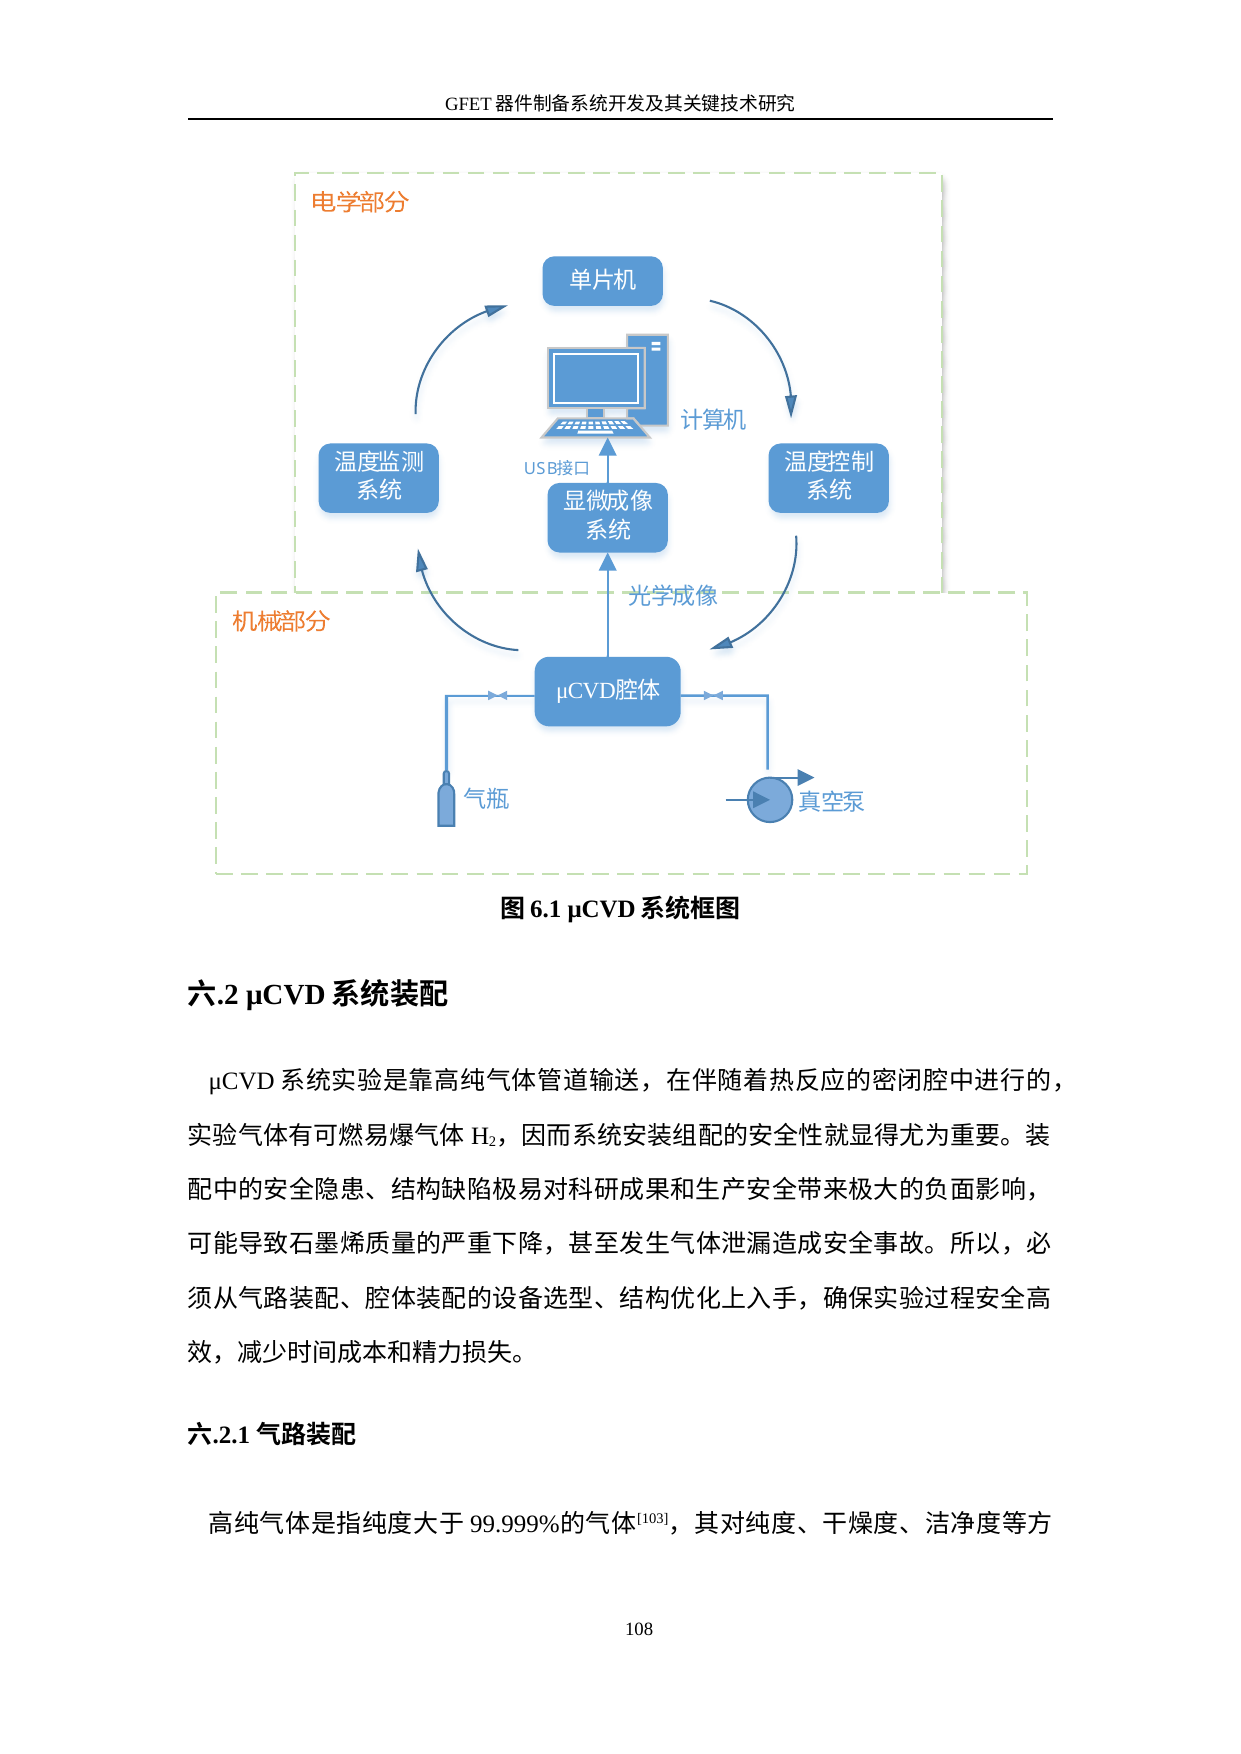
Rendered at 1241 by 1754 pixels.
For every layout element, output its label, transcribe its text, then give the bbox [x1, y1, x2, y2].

text 图6.1 μCVD系统框图 [187, 889, 1053, 925]
text μCVD系统实验是靠高纯气体管道输送，在伴随着热反应的密闭腔中进行的，实验气体有可燃易爆气体H2，因而系统安装组配的安全性就显得尤为重要。装配中的安全隐患、结构缺陷极易对科研成果和生产安全带来极大的负面影响，可能导致石墨烯质量的严重下降，甚至发生气体泄漏造成安全事故。所以，必须从气路装配、腔体装配的设备选型、结构优化上入手，确保实验过程安全高效，减少时间成本和精力损失。 [187, 1061, 1053, 1369]
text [187, 1504, 1053, 1540]
subtitle μCVD系统装配 [187, 970, 1053, 1013]
subtitle 气路装配 [187, 1414, 1053, 1450]
